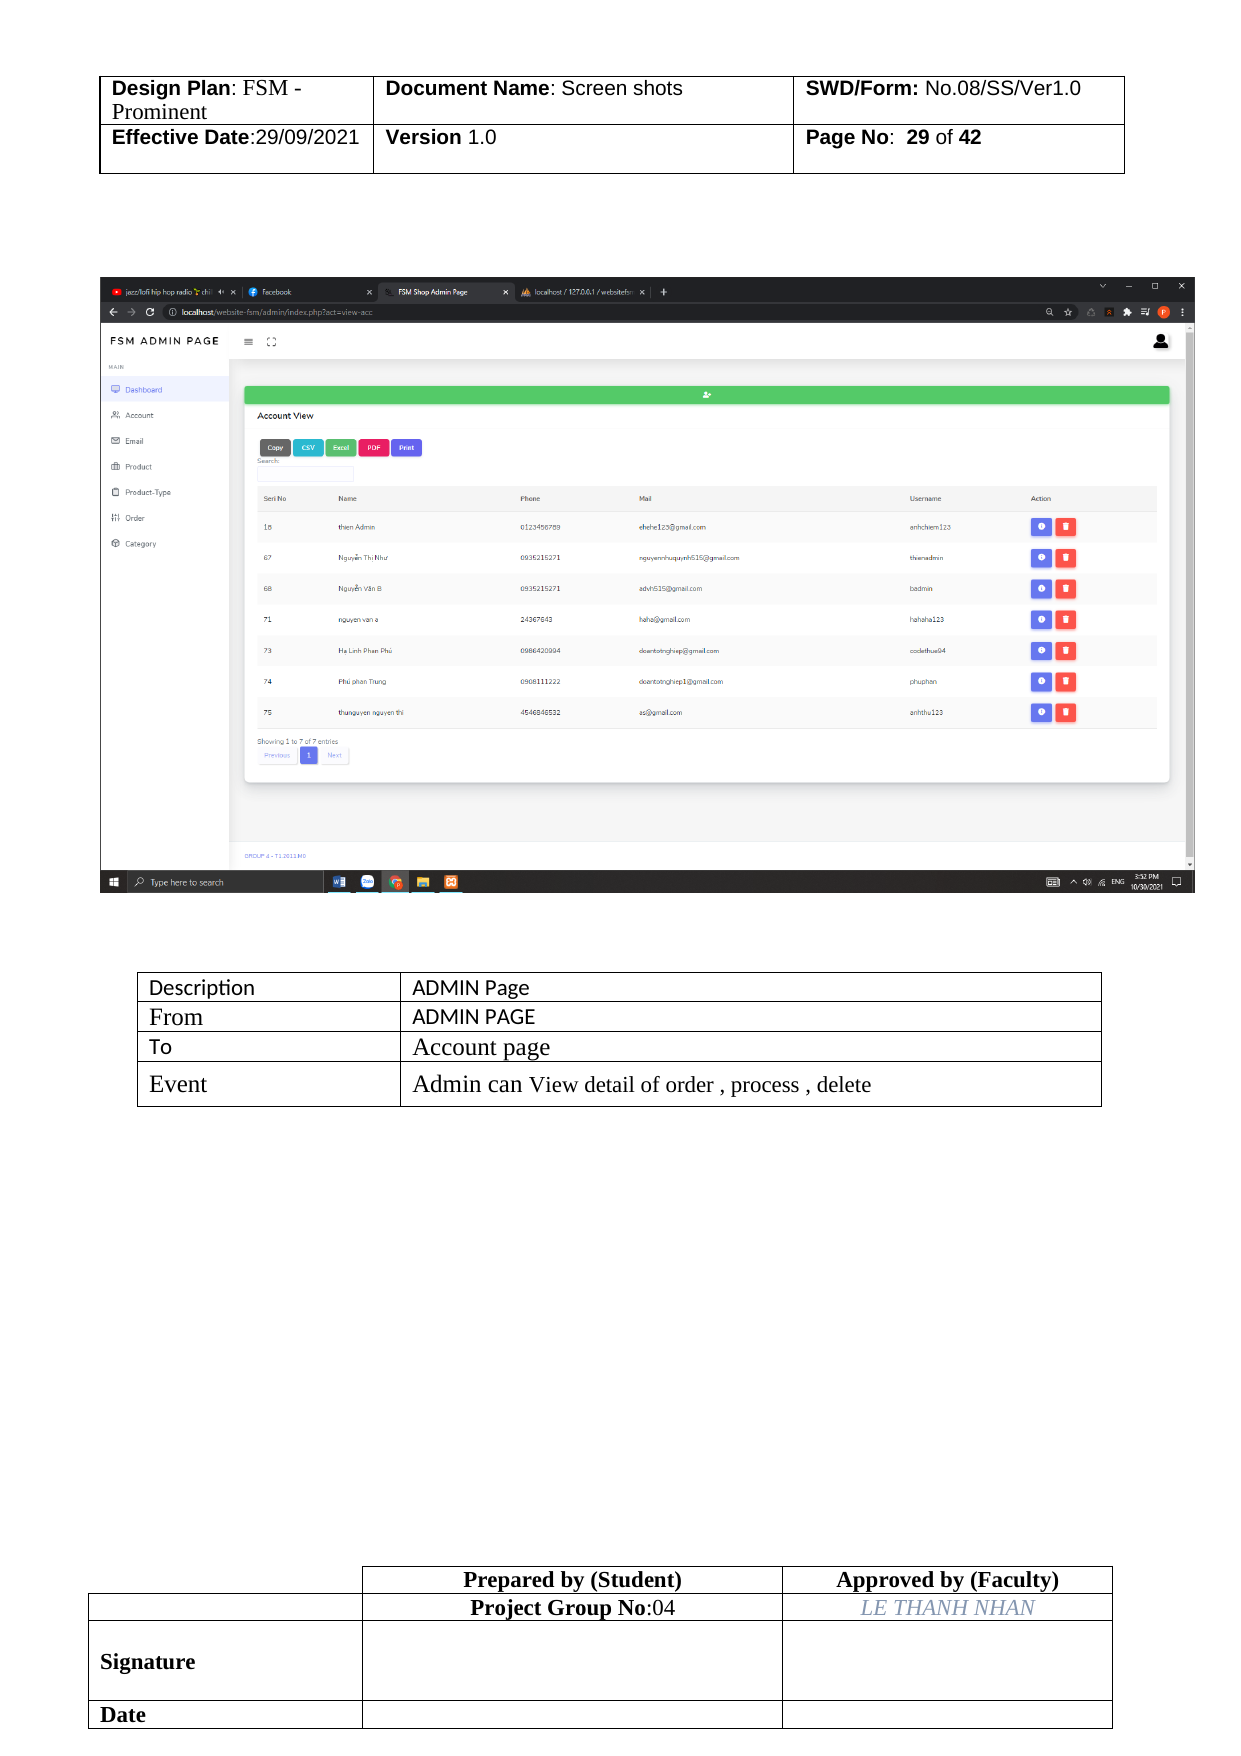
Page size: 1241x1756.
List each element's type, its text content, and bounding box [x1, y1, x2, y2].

table_cell Admin can View detail of order , process , delete [401, 1062, 1101, 1106]
table_cell ADMIN PAGE [401, 1002, 1101, 1031]
picture [100, 277, 1195, 893]
table_header Description [138, 973, 400, 1001]
table_cell Event [138, 1062, 400, 1106]
table_header ADMIN Page [401, 973, 1101, 1001]
table_cell To [138, 1032, 400, 1061]
table_cell From [138, 1002, 400, 1031]
table_cell Account page [401, 1032, 1101, 1061]
